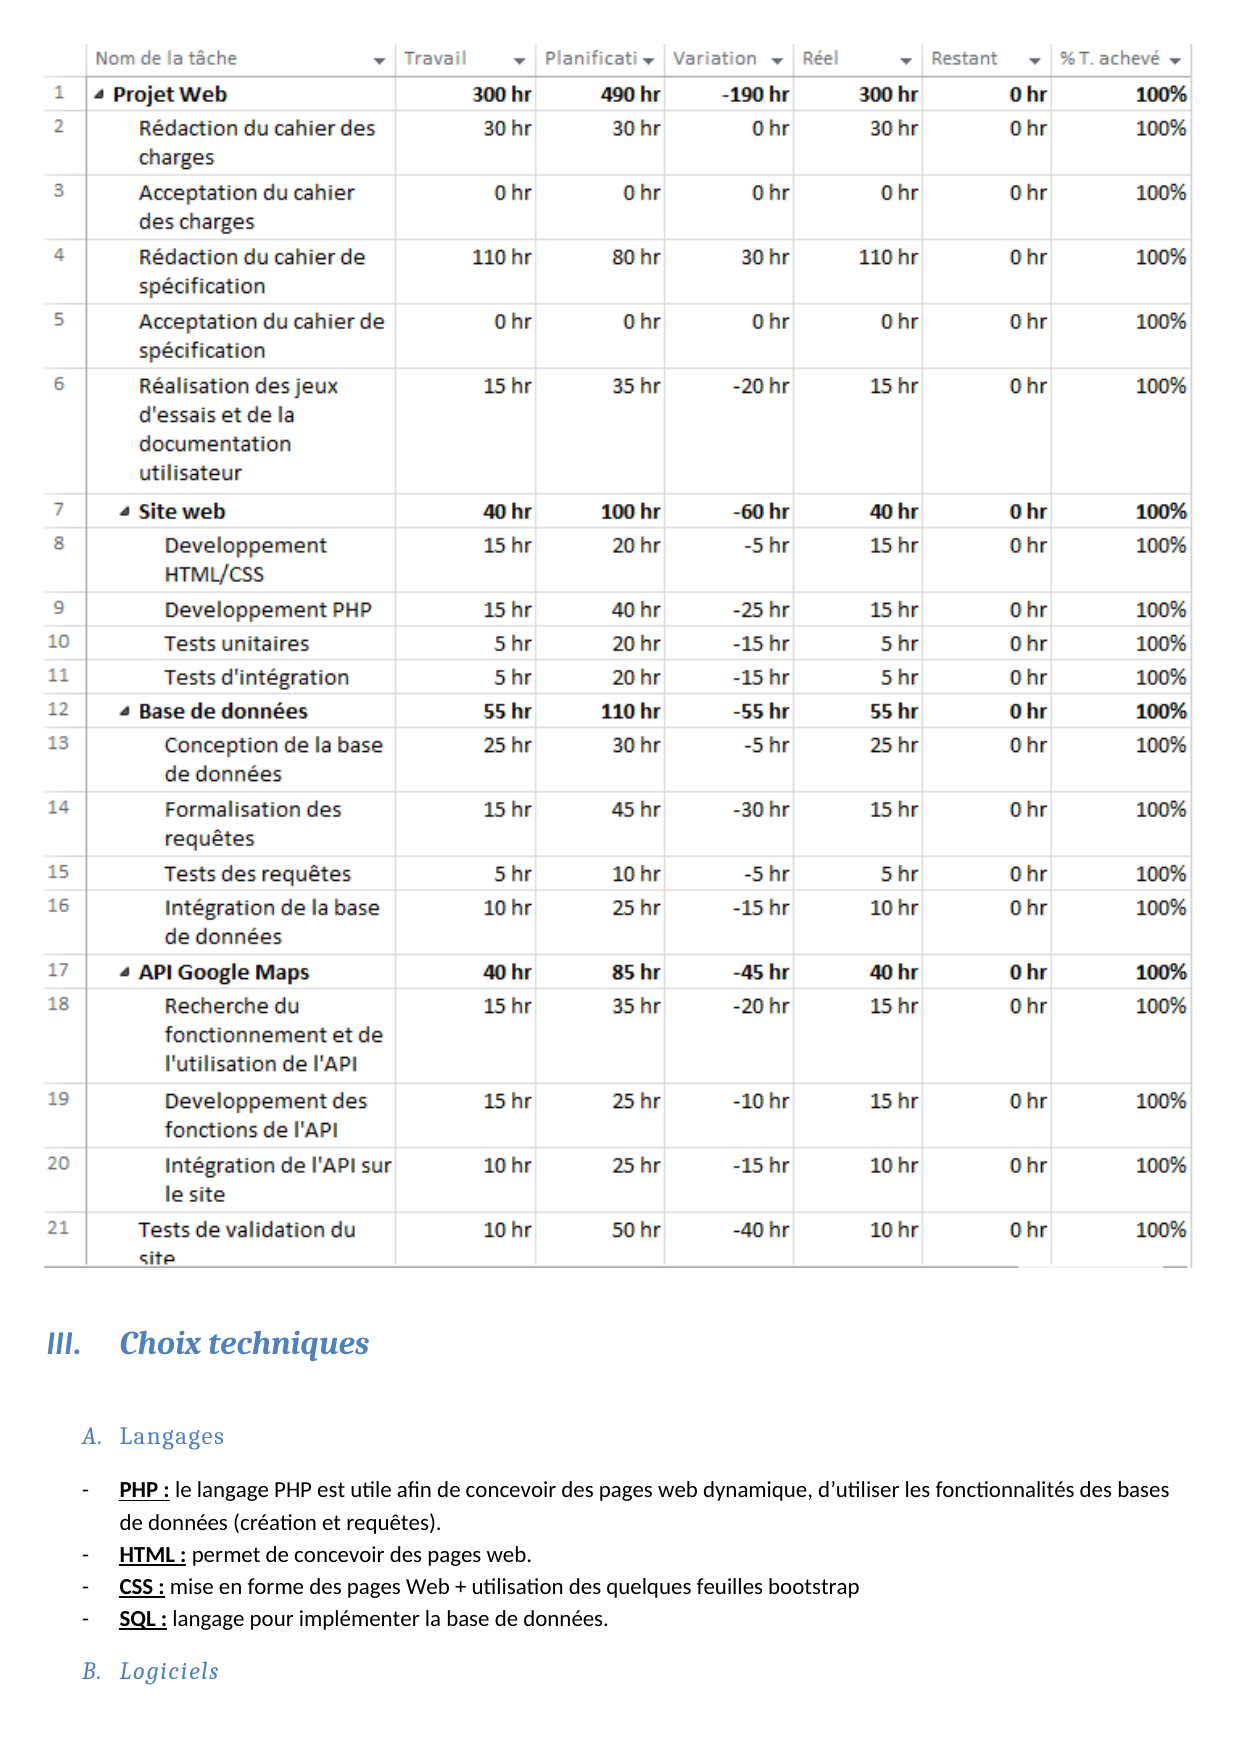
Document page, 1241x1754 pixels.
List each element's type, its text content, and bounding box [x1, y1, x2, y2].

subtitle Choix techniques [82, 1322, 1196, 1363]
list SQL : langage pour implémenter la base de données. [82, 1604, 1196, 1632]
picture [44, 44, 1194, 1268]
subtitle Logiciels [82, 1657, 1196, 1686]
list PHP : le langage PHP est utile afin de concevoir des pages web dynamique, d’utiliser les fonctionnalités des bases de données (création et requêtes). [82, 1476, 1196, 1536]
list HTML : permet de concevoir des pages web. [82, 1540, 1196, 1568]
subtitle Langages [82, 1422, 1196, 1450]
list CSS : mise en forme des pages Web + utilisation des quelques feuilles bootstrap [82, 1572, 1196, 1600]
